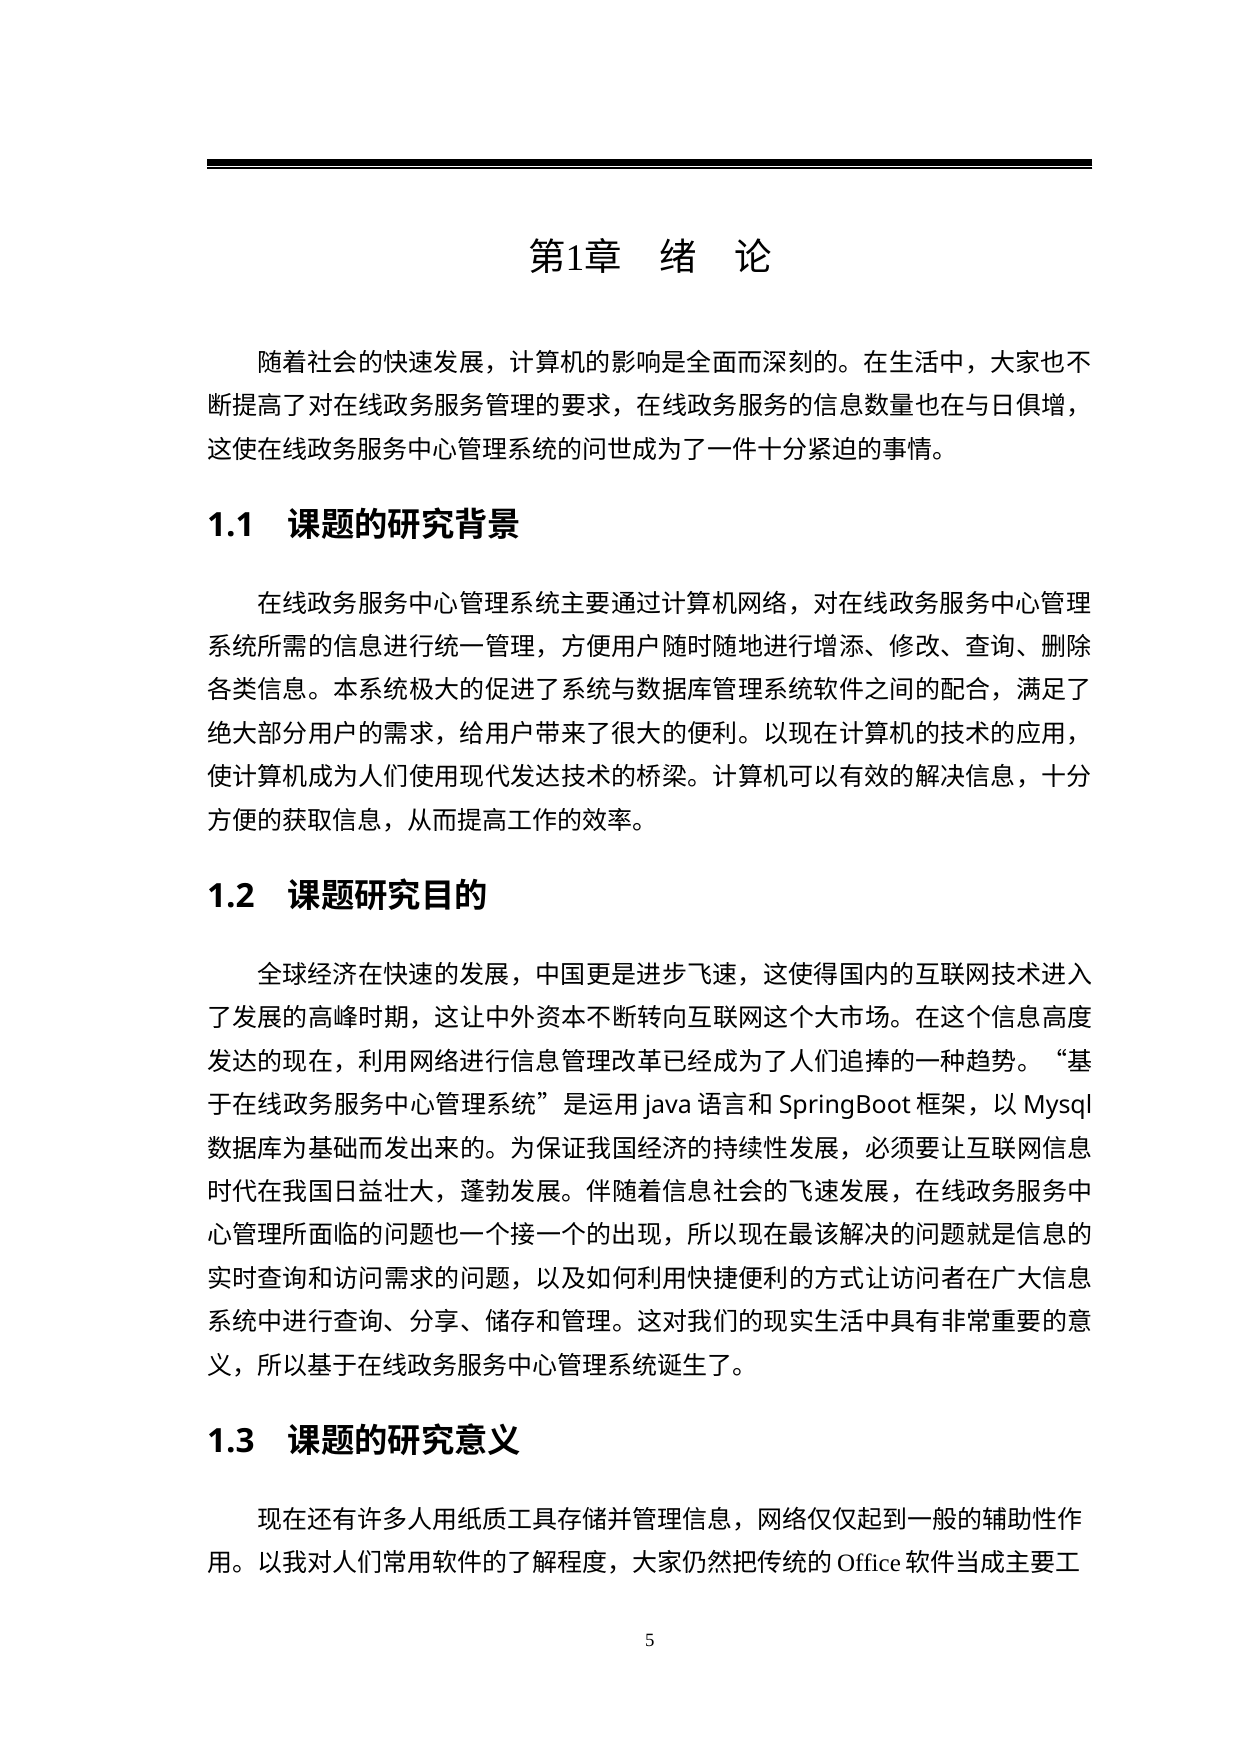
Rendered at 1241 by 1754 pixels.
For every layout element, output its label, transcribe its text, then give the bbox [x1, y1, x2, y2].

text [207, 1499, 1092, 1579]
text 在线政务服务中心管理系统主要通过计算机网络，对在线政务服务中心管理系统所需的信息进行统一管理，方便用户随时随地进行增添、修改、查询、删除各类信息。本系统极大的促进了系统与数据库管理系统软件之间的配合，满足了绝大部分用户的需求，给用户带来了很大的便利。以现在计算机的技术的应用，使计算机成为人们使用现代发达技术的桥梁。计算机可以有效的解决信息，十分方便的获取信息，从而提高工作的效率。 [207, 583, 1092, 837]
text 全球经济在快速的发展，中国更是进步飞速，这使得国内的互联网技术进入了发展的高峰时期，这让中外资本不断转向互联网这个大市场。在这个信息高度发达的现在，利用网络进行信息管理改革已经成为了人们追捧的一种趋势。“基于在线政务服务中心管理系统”是运用java语言和SpringBoot框架，以Mysql数据库为基础而发出来的。为保证我国经济的持续性发展，必须要让互联网信息时代在我国日益壮大，蓬勃发展。伴随着信息社会的飞速发展，在线政务服务中心管理所面临的问题也一个接一个的出现，所以现在最该解决的问题就是信息的实时查询和访问需求的问题，以及如何利用快捷便利的方式让访问者在广大信息系统中进行查询、分享、储存和管理。这对我们的现实生活中具有非常重要的意义，所以基于在线政务服务中心管理系统诞生了。 [207, 954, 1092, 1381]
subtitle 1.1 课题的研究背景 [207, 498, 1092, 546]
subtitle 1.2 课题研究目的 [207, 869, 1092, 917]
text 随着社会的快速发展，计算机的影响是全面而深刻的。在生活中，大家也不断提高了对在线政务服务管理的要求，在线政务服务的信息数量也在与日俱增，这使在线政务服务中心管理系统的问世成为了一件十分紧迫的事情。 [207, 342, 1092, 465]
list 绪 论 [207, 227, 1092, 281]
subtitle 1.3 课题的研究意义 [207, 1414, 1092, 1462]
